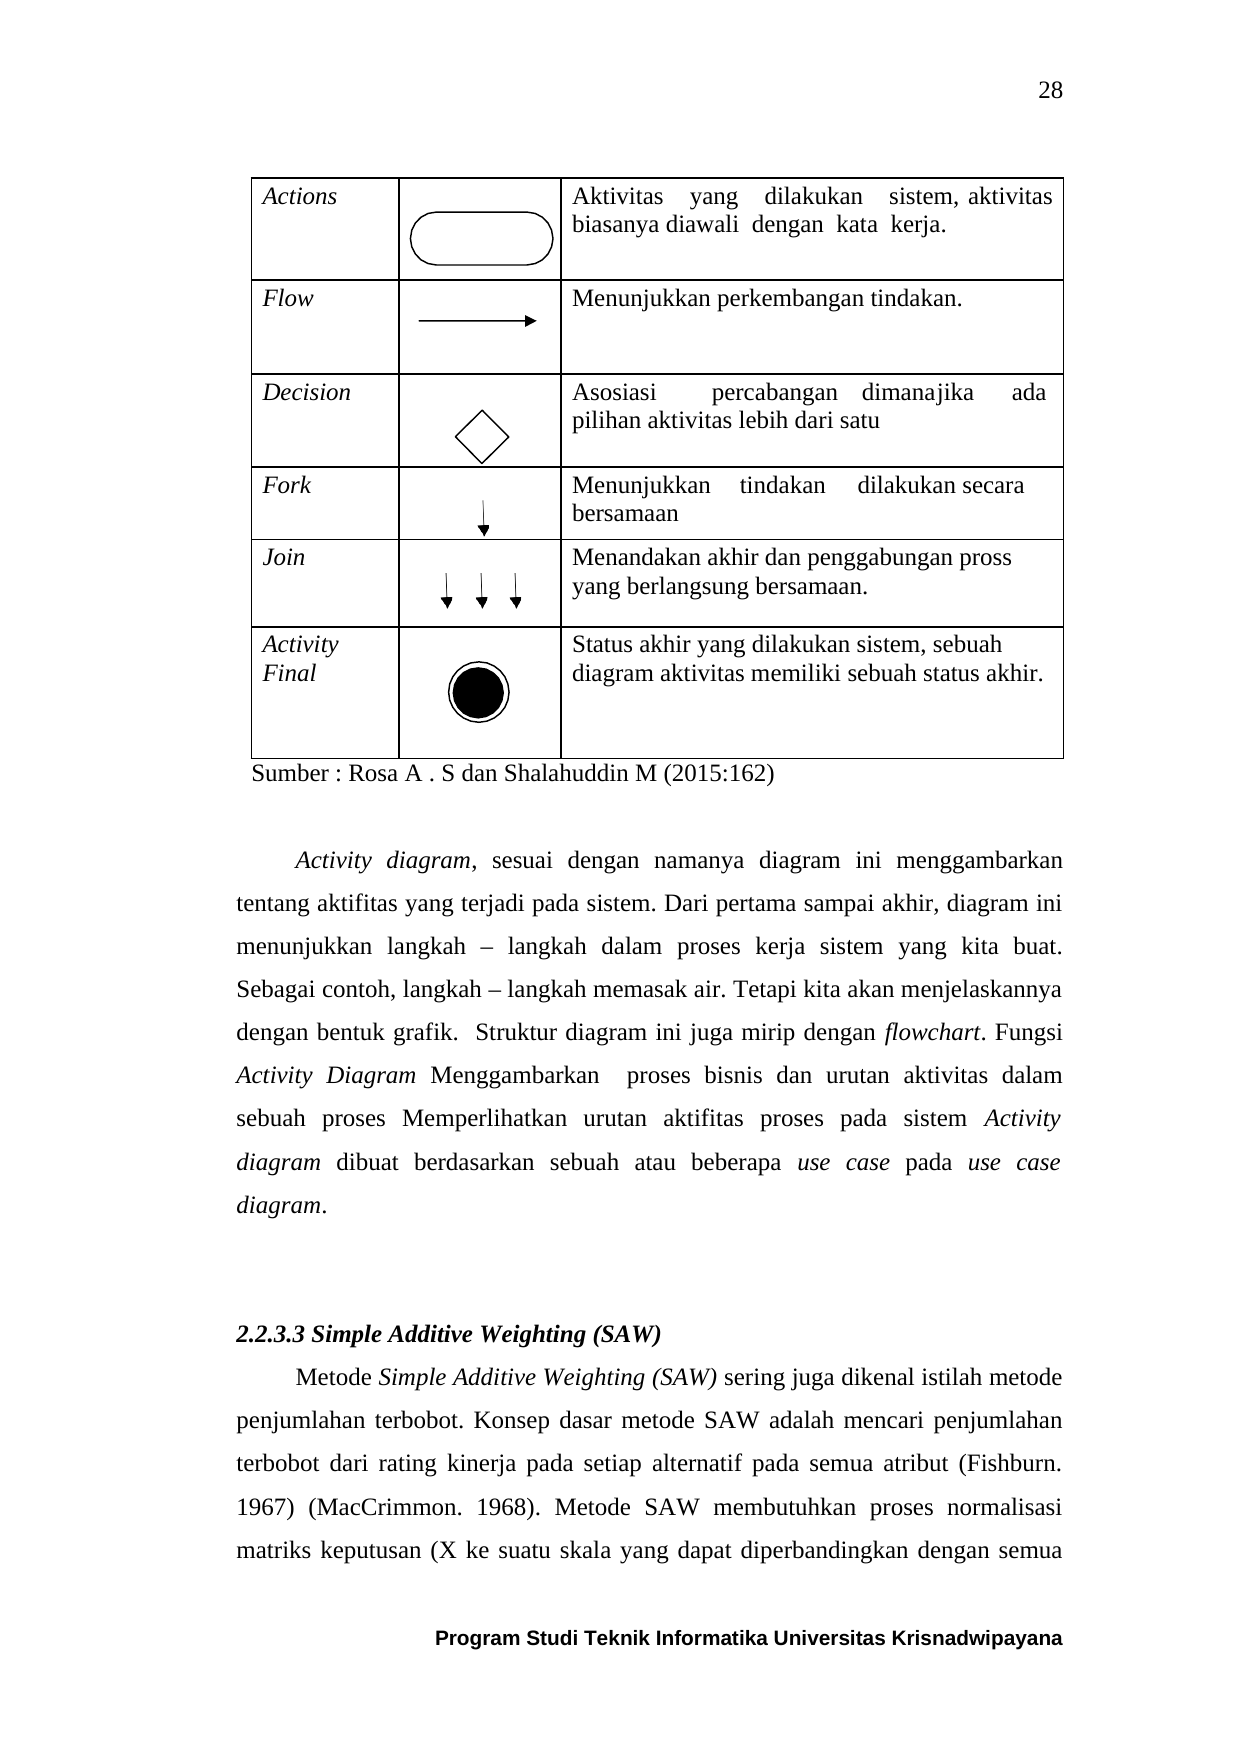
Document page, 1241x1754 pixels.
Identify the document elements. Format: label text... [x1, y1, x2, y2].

table_cell Flow [252, 281, 398, 373]
table_cell [400, 179, 560, 279]
picture [509, 573, 522, 609]
picture [475, 573, 488, 609]
table_cell [400, 375, 560, 466]
table_cell Decision [252, 375, 398, 466]
table_cell Activity Final [252, 628, 398, 757]
table_cell [400, 468, 560, 538]
table_cell Fork [252, 468, 398, 538]
text Activity diagram, sesuai dengan namanya diagram ini menggambarkan tentang aktifitas yang terjadi pada sistem. Dari pertama sampai akhir, diagram ini menunjukkan langkah – langkah dalam proses kerja sistem yang kita buat. Sebagai contoh, langkah – langkah memasak air. Tetapi kita akan menjelaskannya dengan bentuk grafik. Struktur diagram ini juga mirip dengan flowchart. Fungsi Activity Diagram Menggambarkan proses bisnis dan urutan aktivitas dalam sebuah proses Memperlihatkan urutan aktifitas proses pada sistem Activity diagram dibuat berdasarkan sebuah atau beberapa use case pada use case diagram. [236, 845, 1063, 1218]
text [236, 1362, 1063, 1563]
table_cell Asosiasi percabangan dimana jika ada pilihan aktivitas lebih dari satu [562, 375, 1063, 466]
table_cell Menunjukkan tindakan dilakukan secara bersamaan [562, 468, 1063, 538]
table_cell [400, 628, 560, 757]
table_cell Status akhir yang dilakukan sistem, sebuah diagram aktivitas memiliki sebuah status akhir. [562, 628, 1063, 757]
table_cell Join [252, 540, 398, 626]
table_cell [400, 281, 560, 373]
picture [440, 573, 453, 609]
picture [477, 500, 489, 537]
text Sumber : Rosa A . S dan Shalahuddin M (2015:162) [251, 759, 1063, 787]
subtitle Simple Additive Weighting (SAW) [236, 1319, 1063, 1348]
table_cell Aktivitas yang dilakukan sistem, aktivitas biasanya diawali dengan kata kerja. [562, 179, 1063, 279]
table_cell [400, 540, 560, 626]
table_cell Menunjukkan perkembangan tindakan. [562, 281, 1063, 373]
table_cell Actions [252, 179, 398, 279]
table_cell Menandakan akhir dan penggabungan pross yang berlangsung bersamaan. [562, 540, 1063, 626]
